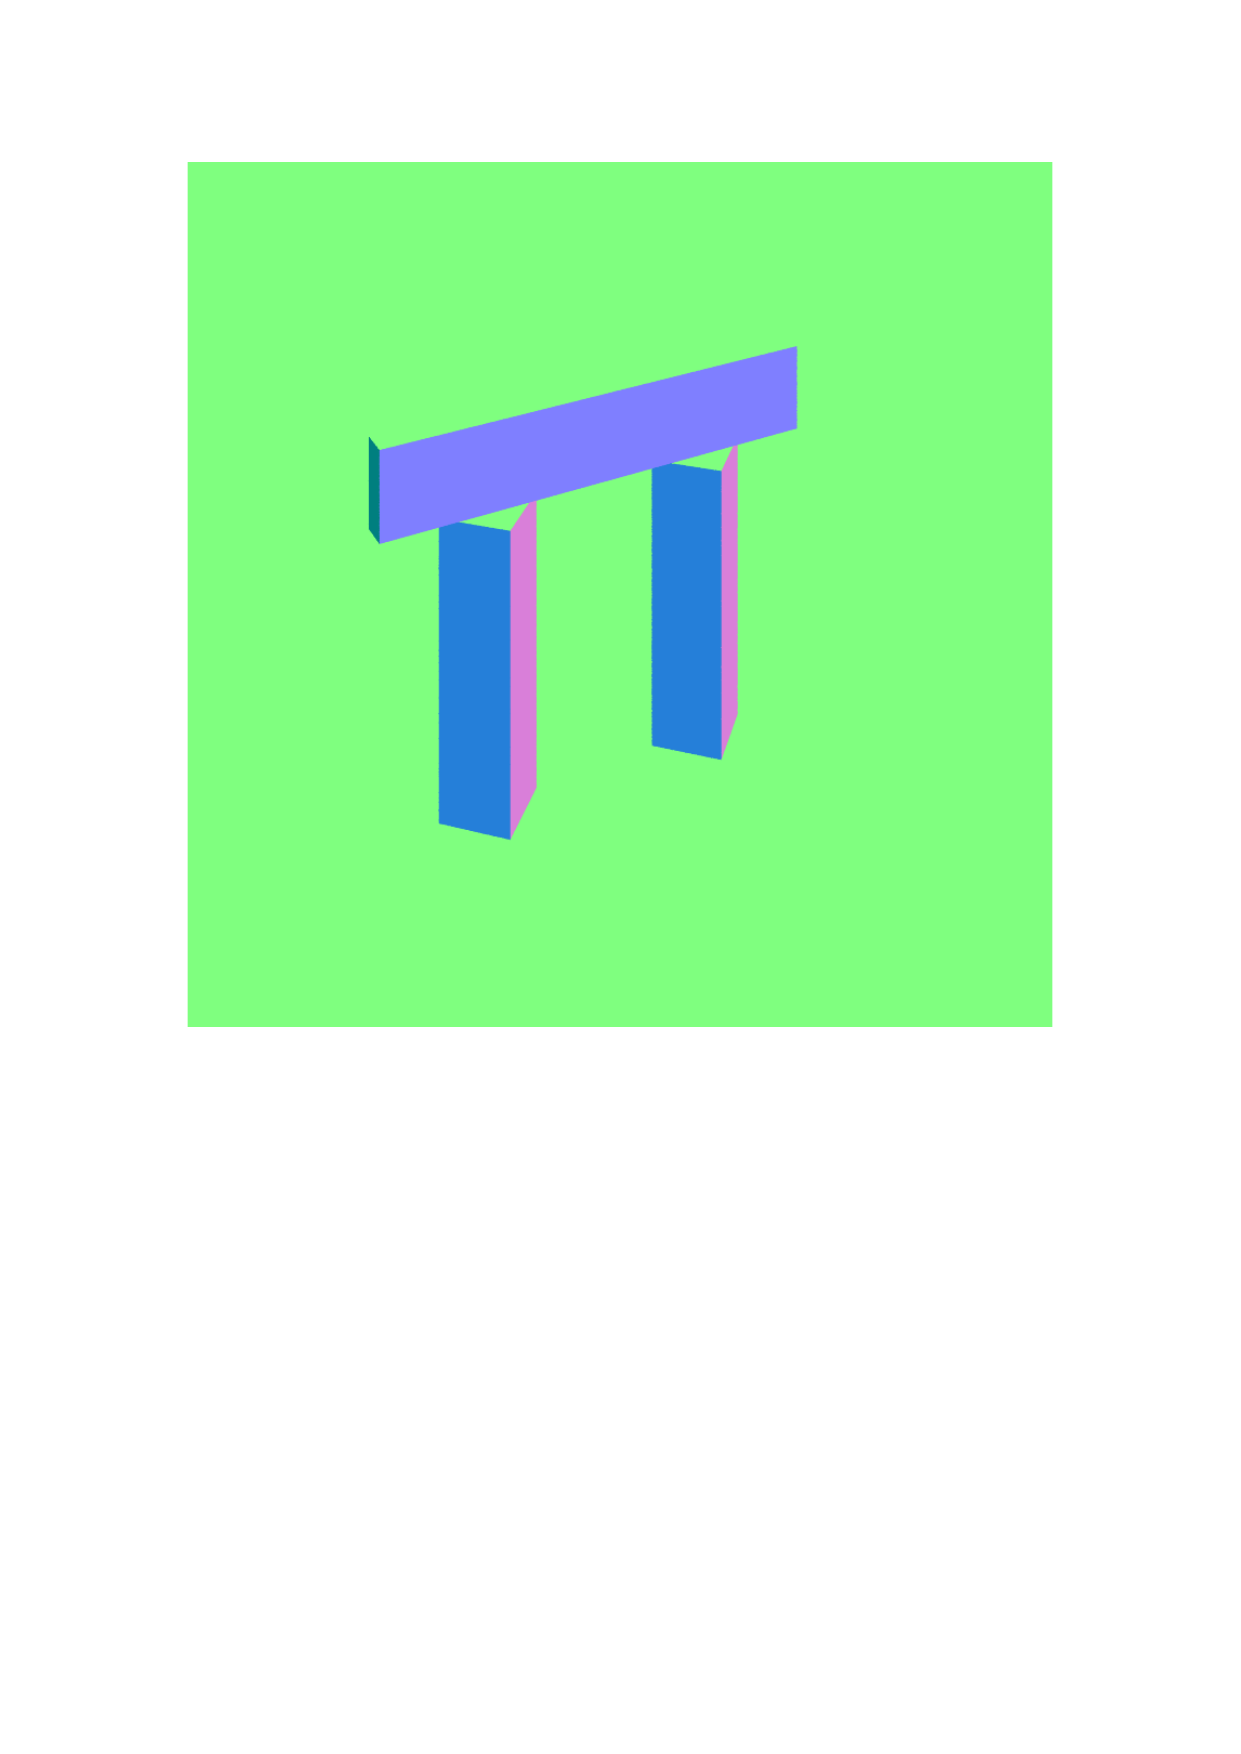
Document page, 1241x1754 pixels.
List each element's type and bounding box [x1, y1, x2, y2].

picture [187, 162, 1053, 1027]
